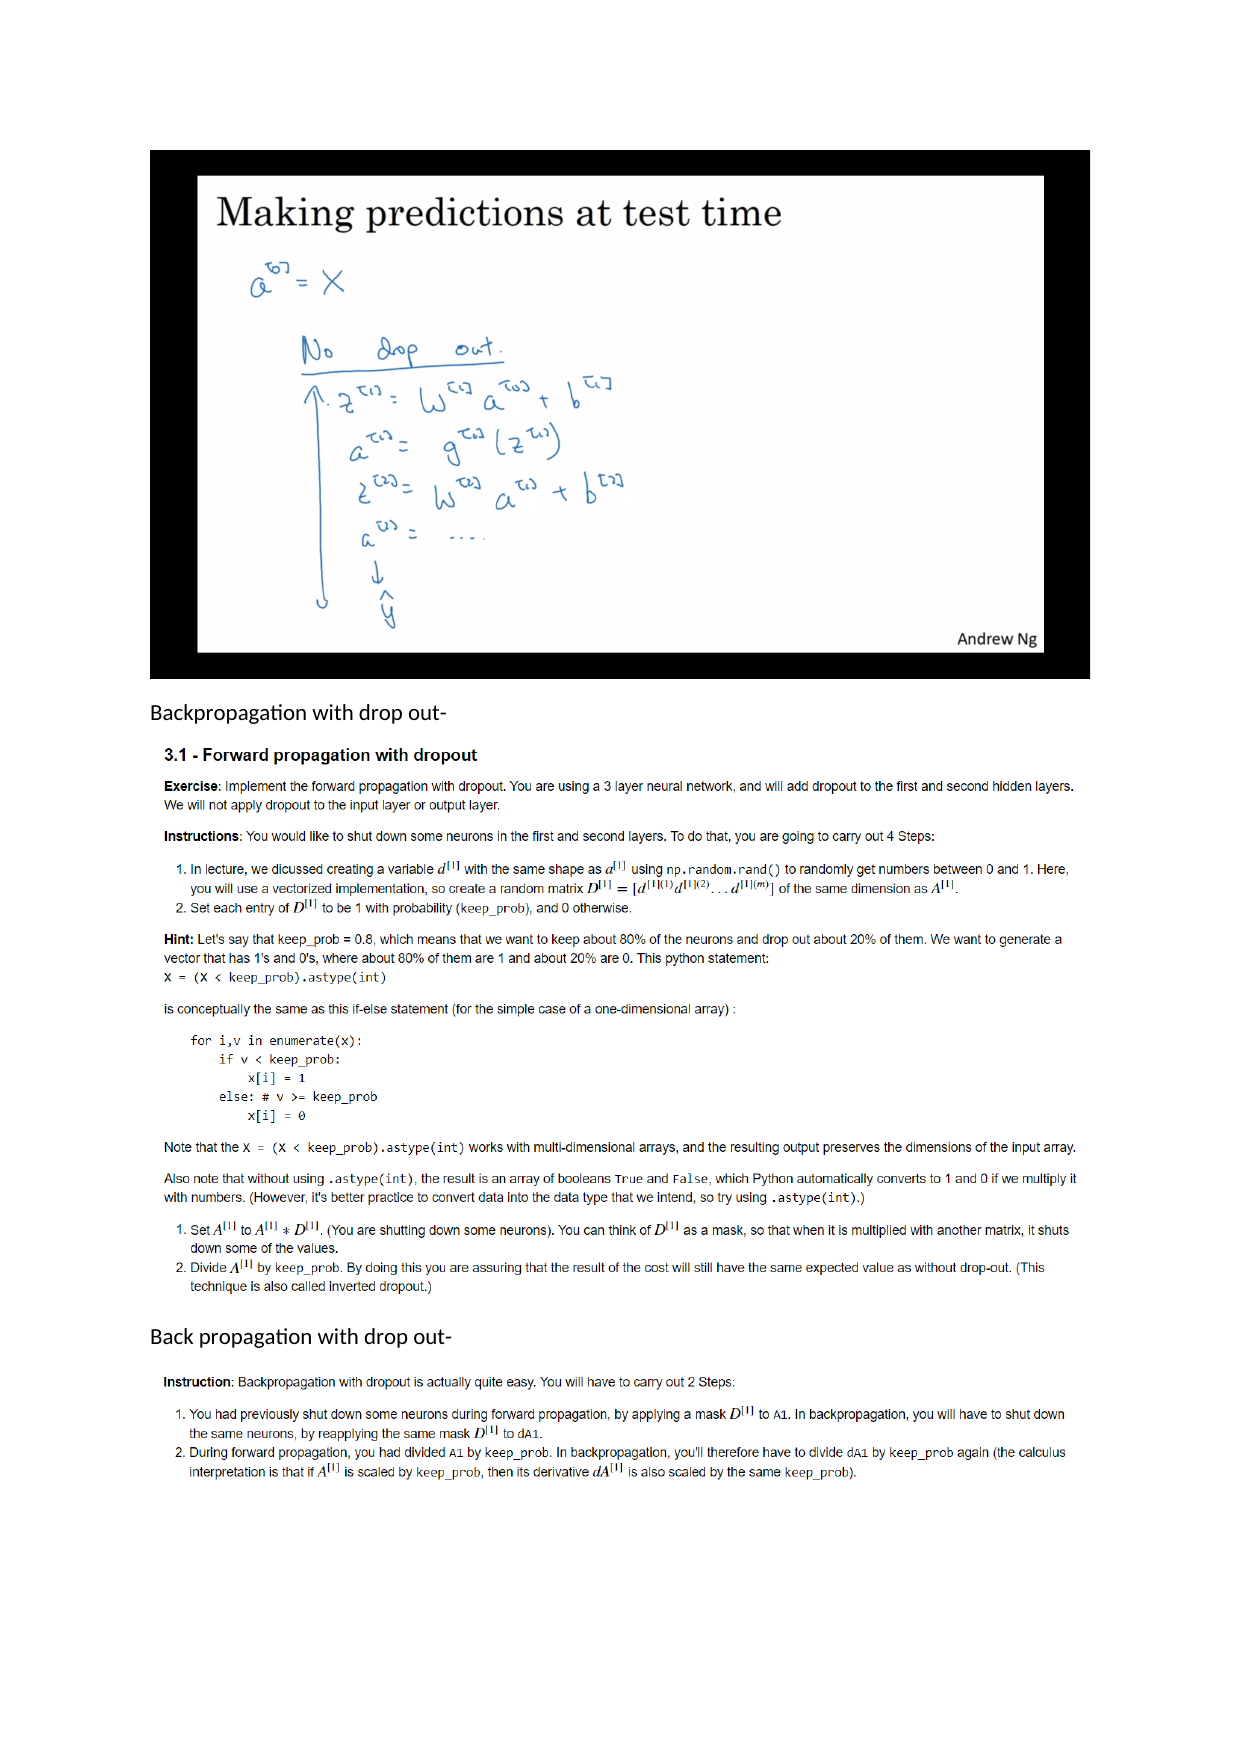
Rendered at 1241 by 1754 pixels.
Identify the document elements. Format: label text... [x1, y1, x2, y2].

text Back propagation with drop out- [150, 1322, 1090, 1350]
picture [150, 744, 1091, 1304]
text Backpropagation with drop out- [150, 698, 1090, 726]
picture [150, 1369, 1091, 1494]
picture [150, 150, 1091, 679]
